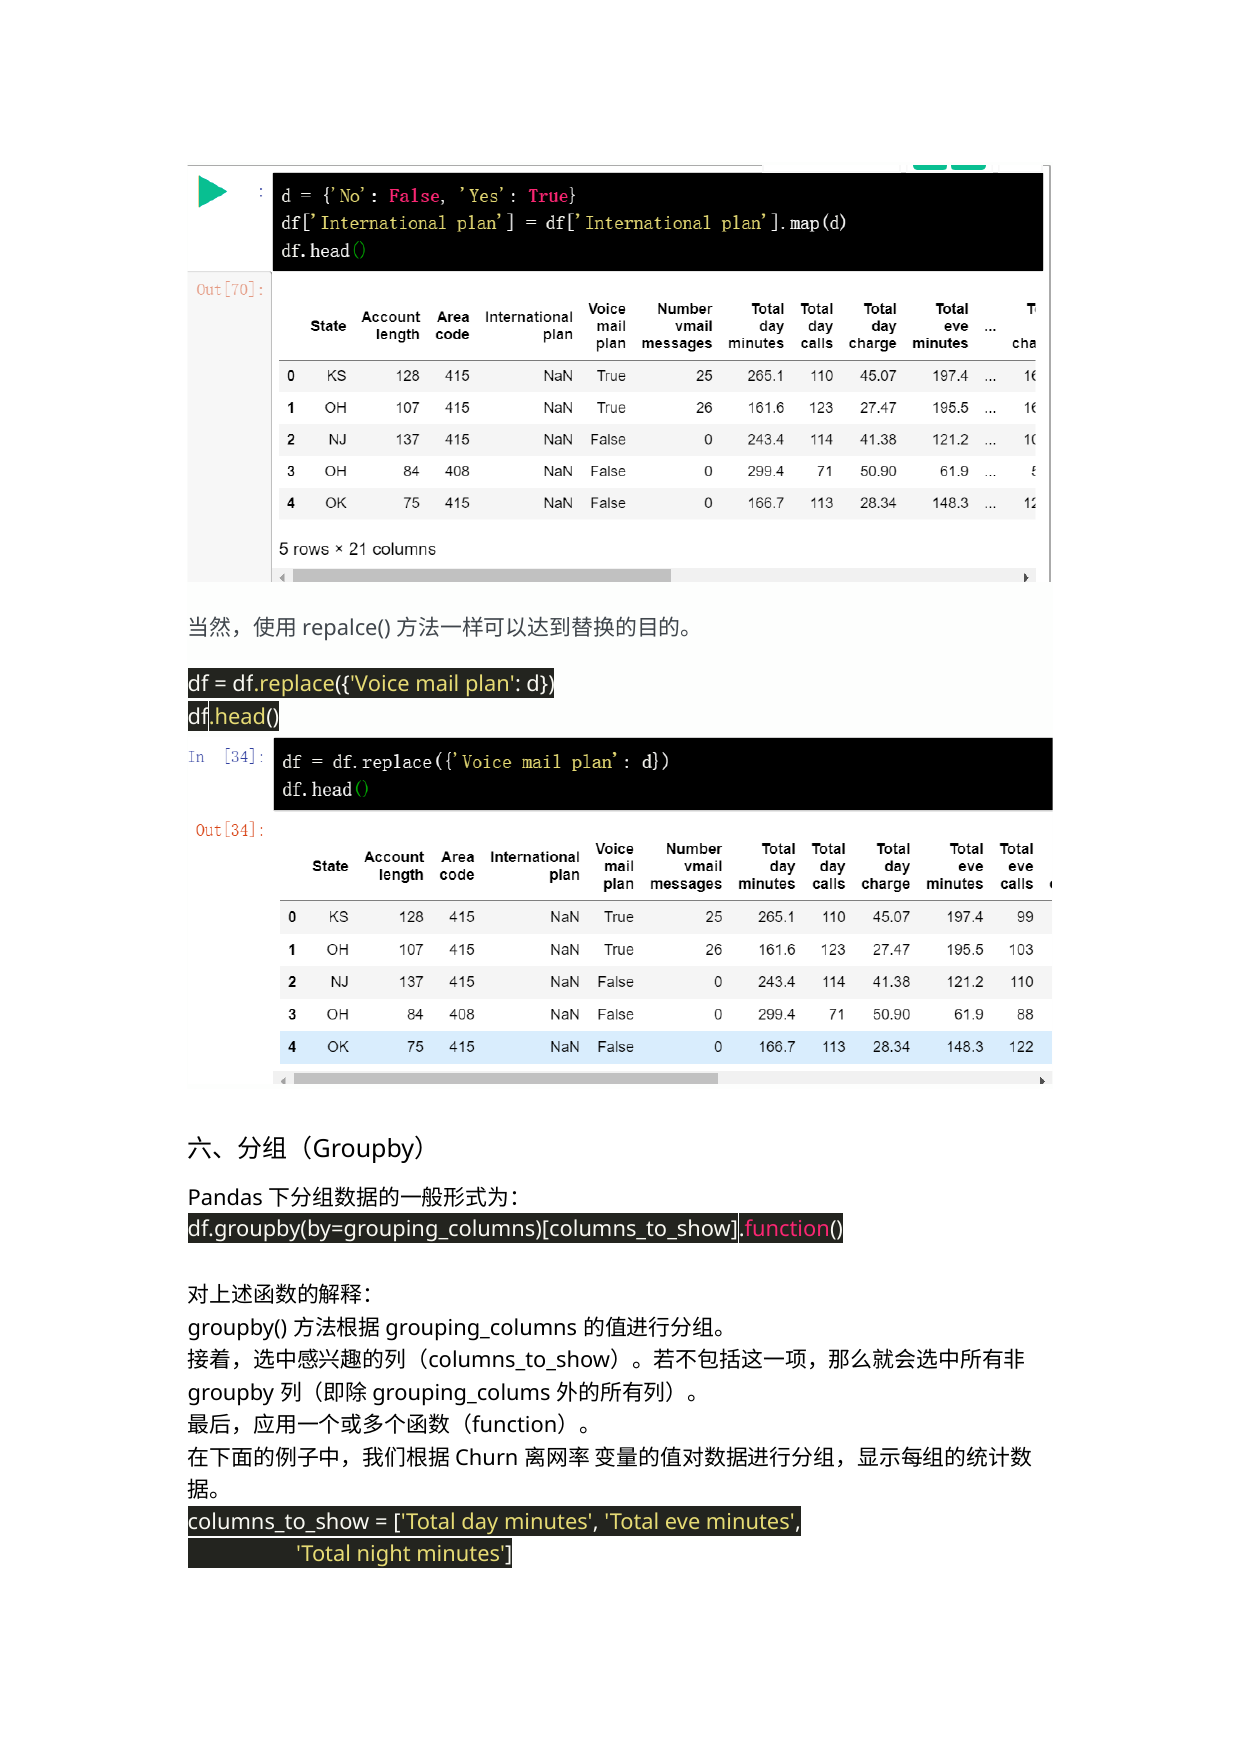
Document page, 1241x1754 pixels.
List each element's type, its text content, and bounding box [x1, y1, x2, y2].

text df.head() [187, 699, 1053, 732]
picture [187, 737, 1053, 1084]
text Pandas 下分组数据的一般形式为： [187, 1179, 1053, 1212]
text 最后，应用一个或多个函数（function）。 [187, 1407, 1053, 1439]
text df = df.replace({'Voice mail plan': d}) [187, 667, 1053, 699]
text 在下面的例子中，我们根据 Churn 离网率 变量的值对数据进行分组，显示每组的统计数据。 [187, 1439, 1053, 1504]
text 接着，选中感兴趣的列（columns_to_show）。若不包括这一项，那么就会选中所有非 groupby 列（即除 grouping_colums 外的所有列）。 [187, 1342, 1053, 1407]
picture [187, 165, 1053, 582]
text 当然，使用 repalce() 方法一样可以达到替换的目的。 [187, 609, 1053, 642]
text df.groupby(by=grouping_columns)[columns_to_show].function() [187, 1212, 1053, 1244]
text groupby() 方法根据 grouping_columns 的值进行分组。 [187, 1309, 1053, 1342]
text columns_to_show = ['Total day minutes', 'Total eve minutes', [187, 1504, 1053, 1537]
text 对上述函数的解释： [187, 1277, 1053, 1309]
text 六、分组（Groupby） [187, 1114, 1053, 1179]
text 'Total night minutes'] [187, 1537, 1053, 1569]
